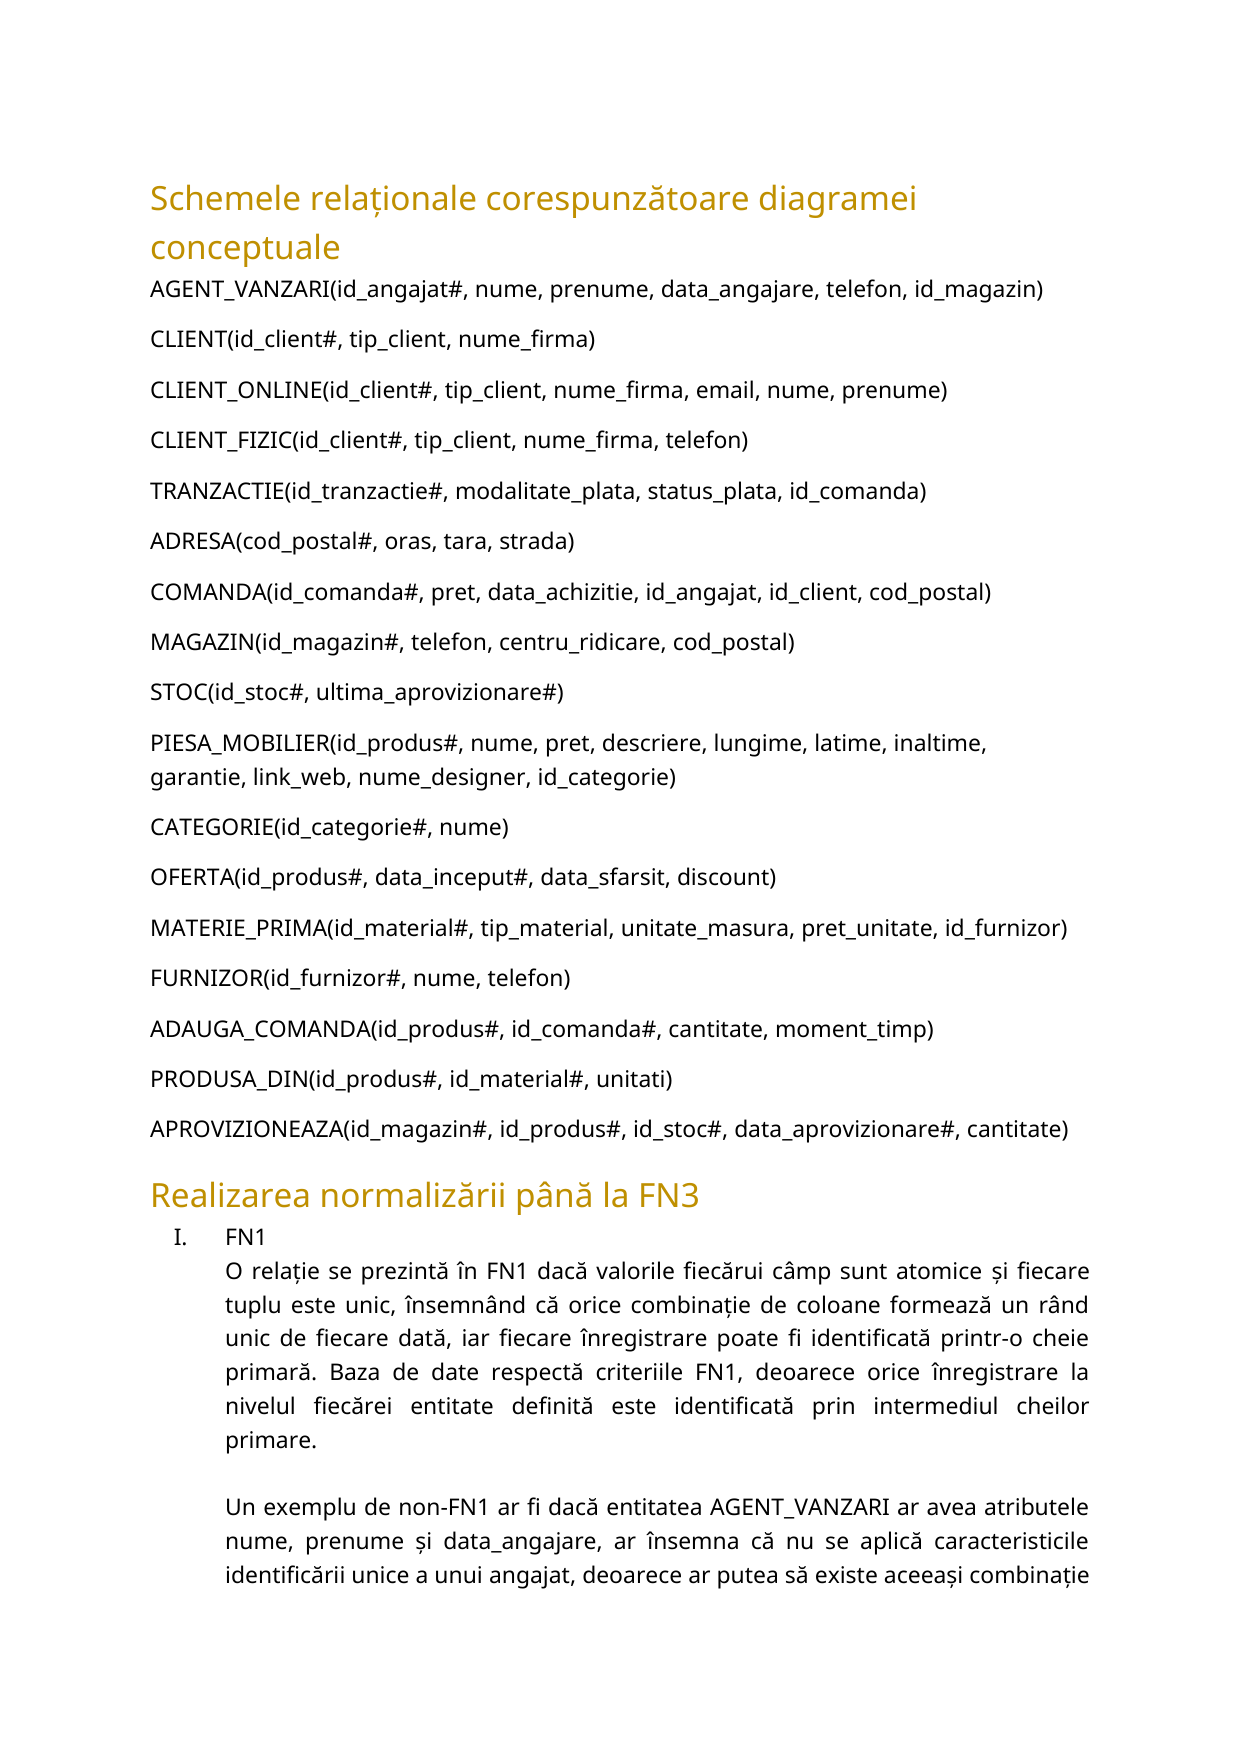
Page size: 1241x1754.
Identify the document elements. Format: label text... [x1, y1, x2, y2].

text MAGAZIN(id_magazin#, telefon, centru_ridicare, cod_postal) [150, 626, 1090, 657]
text MATERIE_PRIMA(id_material#, tip_material, unitate_masura, pret_unitate, id_furnizor) [150, 912, 1090, 943]
subtitle Schemele relaționale corespunzătoare diagramei conceptuale [150, 175, 1090, 269]
text STOC(id_stoc#, ultima_aprovizionare#) [150, 676, 1090, 707]
text FURNIZOR(id_furnizor#, nume, telefon) [150, 962, 1090, 993]
text ADRESA(cod_postal#, oras, tara, strada) [150, 525, 1090, 556]
text ADAUGA_COMANDA(id_produs#, id_comanda#, cantitate, moment_timp) [150, 1012, 1090, 1044]
list FN1 [187, 1221, 1090, 1252]
text TRANZACTIE(id_tranzactie#, modalitate_plata, status_plata, id_comanda) [150, 474, 1090, 506]
text CLIENT(id_client#, tip_client, nume_firma) [150, 323, 1090, 354]
text AGENT_VANZARI(id_angajat#, nume, prenume, data_angajare, telefon, id_magazin) [150, 273, 1090, 304]
text APROVIZIONEAZA(id_magazin#, id_produs#, id_stoc#, data_aprovizionare#, cantitate) [150, 1113, 1090, 1144]
text OFERTA(id_produs#, data_inceput#, data_sfarsit, discount) [150, 861, 1090, 892]
text CLIENT_FIZIC(id_client#, tip_client, nume_firma, telefon) [150, 424, 1090, 455]
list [225, 1491, 1090, 1590]
text CLIENT_ONLINE(id_client#, tip_client, nume_firma, email, nume, prenume) [150, 374, 1090, 405]
text PRODUSA_DIN(id_produs#, id_material#, unitati) [150, 1063, 1090, 1094]
subtitle Realizarea normalizării până la FN3 [150, 1172, 1090, 1217]
text CATEGORIE(id_categorie#, nume) [150, 811, 1090, 842]
text COMANDA(id_comanda#, pret, data_achizitie, id_angajat, id_client, cod_postal) [150, 575, 1090, 607]
list O relaţie se prezintă în FN1 dacă valorile fiecărui câmp sunt atomice şi fiecare tuplu este unic, însemnând că orice combinație de coloane formează un rând unic de fiecare dată, iar fiecare înregistrare poate fi identificată printr-o cheie primară. Baza de date respectă criteriile FN1, deoarece orice înregistrare la nivelul fiecărei entitate definită este identificată prin intermediul cheilor primare. [225, 1255, 1090, 1455]
text PIESA_MOBILIER(id_produs#, nume, pret, descriere, lungime, latime, inaltime, garantie, link_web, nume_designer, id_categorie) [150, 727, 1090, 792]
